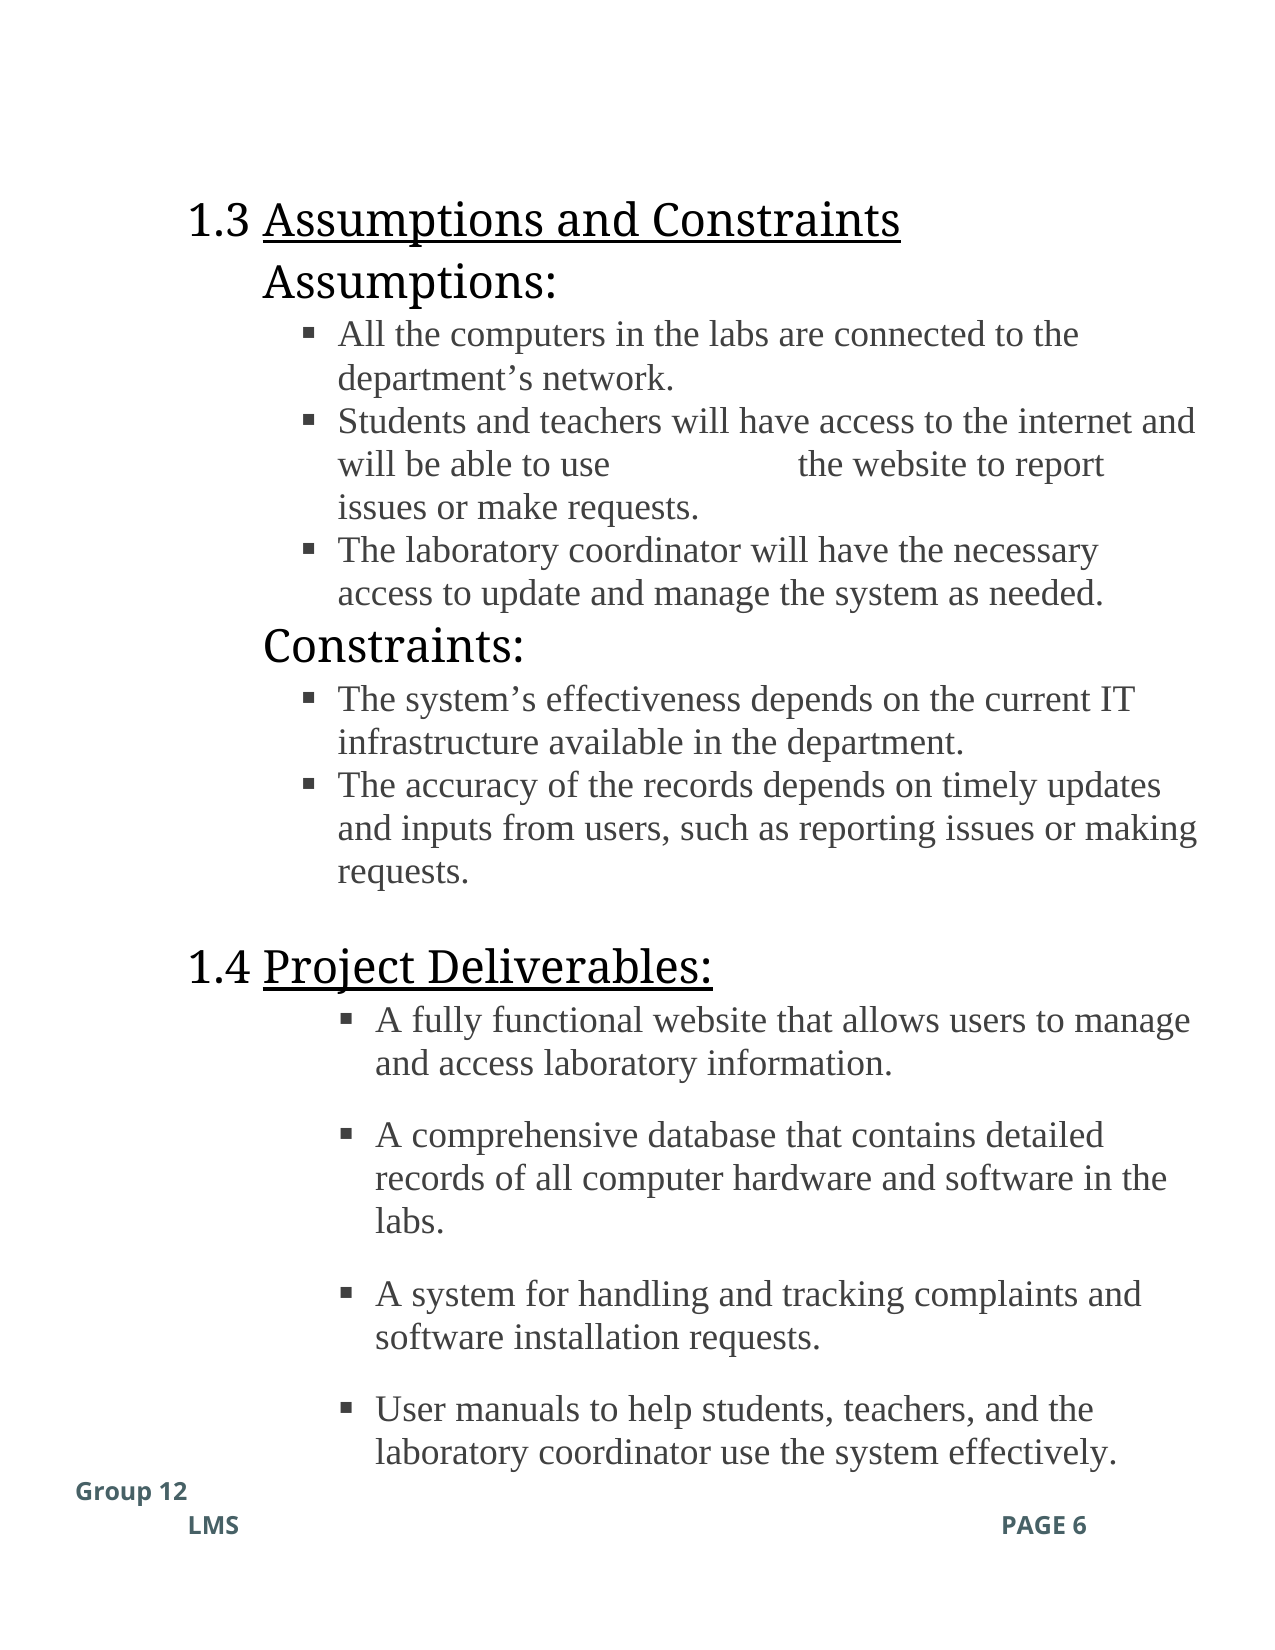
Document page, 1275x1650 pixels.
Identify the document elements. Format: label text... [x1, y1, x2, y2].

list All the computers in the labs are connected to the department’s network. [300, 312, 1200, 398]
list A fully functional website that allows users to manage and access laboratory information. [337, 997, 1200, 1083]
list Project Deliverables: [187, 935, 1200, 997]
list The system’s effectiveness depends on the current IT infrastructure available in the department. [300, 676, 1200, 762]
list Assumptions: [262, 249, 1200, 312]
list A system for handling and tracking complaints and software installation requests. [337, 1271, 1200, 1357]
list Assumptions and Constraints [187, 187, 1200, 249]
list Constraints: [262, 614, 1200, 676]
list The accuracy of the records depends on timely updates and inputs from users, such as reporting issues or making requests. [300, 762, 1200, 892]
list User manuals to help students, teachers, and the laboratory coordinator use the system effectively. [337, 1387, 1200, 1473]
list Students and teachers will have access to the internet and will be able to use the website to report issues or make requests. [300, 398, 1200, 527]
list The laboratory coordinator will have the necessary access to update and manage the system as needed. [300, 527, 1200, 614]
list A comprehensive database that contains detailed records of all computer hardware and software in the labs. [337, 1113, 1200, 1242]
